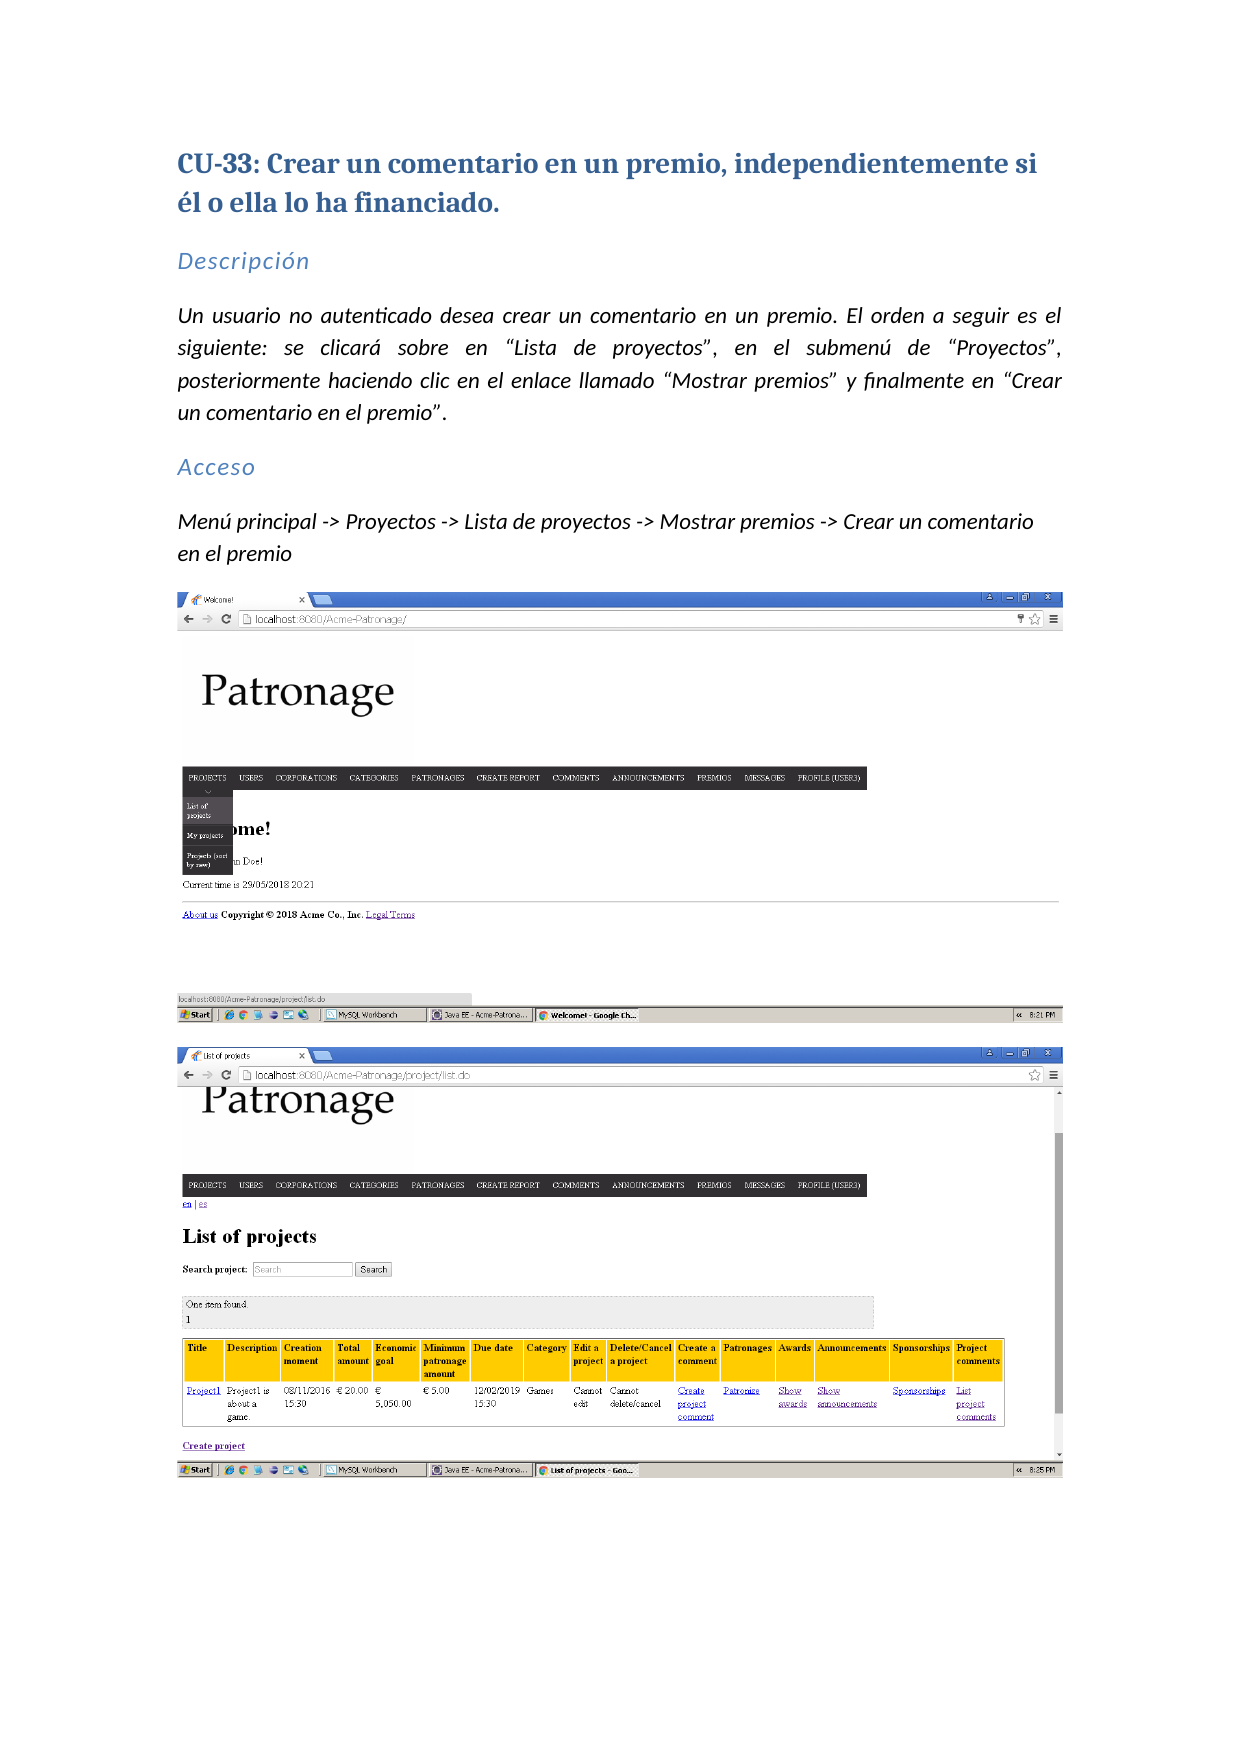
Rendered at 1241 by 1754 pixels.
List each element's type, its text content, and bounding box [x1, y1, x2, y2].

picture [177, 592, 1063, 1023]
text Acceso [177, 451, 1063, 481]
text Menú principal -> Proyectos -> Lista de proyectos -> Mostrar premios -> Crear un comentario en el premio [177, 507, 1063, 567]
text CU-33: Crear un comentario en un premio, independientemente si él o ella lo ha financiado. [177, 148, 1063, 220]
text Descripción [177, 246, 1063, 276]
picture [177, 1047, 1063, 1478]
text Un usuario no autenticado desea crear un comentario en un premio. El orden a seguir es el siguiente: se clicará sobre en “Lista de proyectos”, en el submenú de “Proyectos”, posteriormente haciendo clic en el enlace llamado “Mostrar premios” y finalmente en “Crear un comentario en el premio”. [177, 301, 1063, 426]
